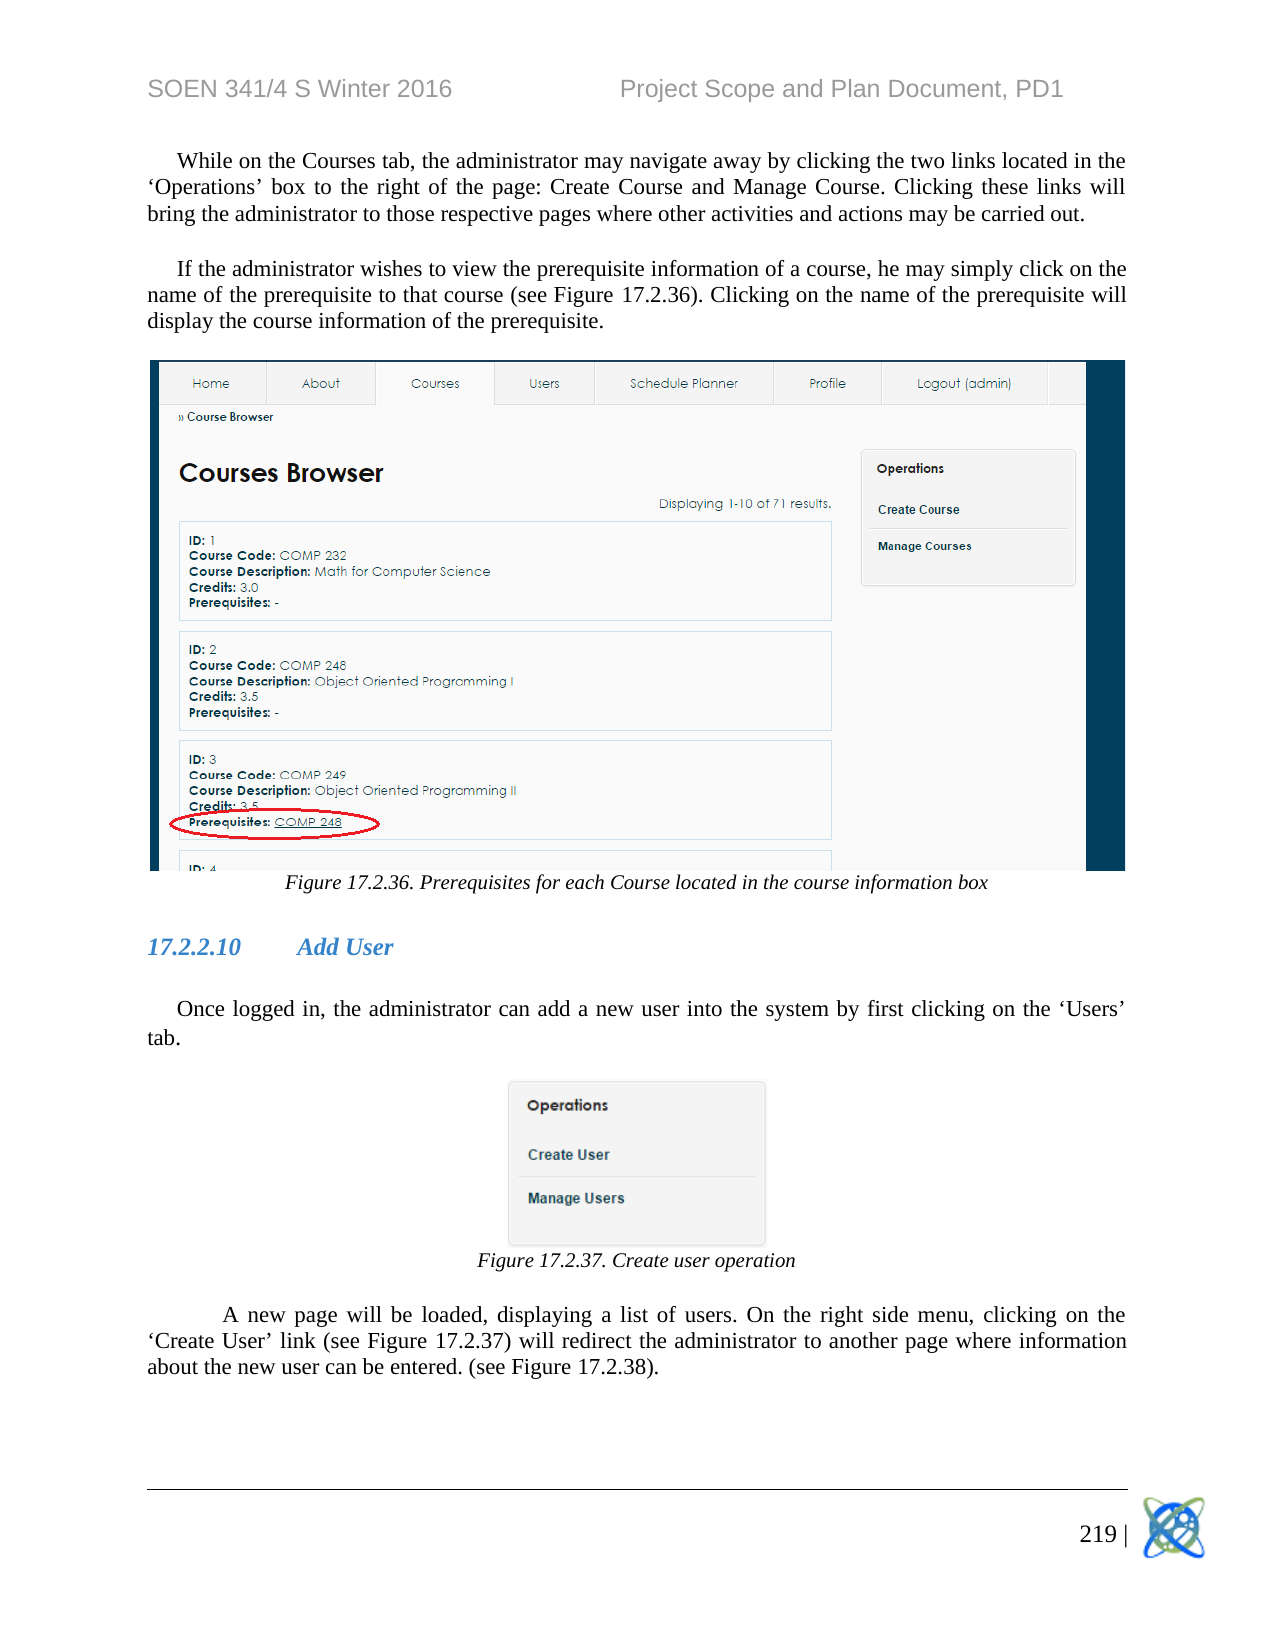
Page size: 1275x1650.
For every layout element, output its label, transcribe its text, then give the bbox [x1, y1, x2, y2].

text Add User [147, 932, 1128, 961]
text Once logged in, the administrator can add a new user into the system by first clicking on the ‘Users’ tab. [147, 996, 1128, 1051]
picture [1123, 1490, 1224, 1566]
picture [507, 1079, 768, 1248]
text Figure 17.2.36. Prerequisites for each Course located in the course information box [147, 870, 1128, 894]
text If the administrator wishes to view the prerequisite information of a course, he may simply click on the name of the prerequisite to that course (see Figure 17.2.36). Clicking on the name of the prerequisite will display the course information of the prerequisite. [147, 255, 1128, 334]
text Figure 17.2.37. Create user operation [147, 1248, 1128, 1272]
picture [160, 360, 1085, 871]
text While on the Courses tab, the administrator may navigate away by clicking the two links located in the ‘Operations’ box to the right of the page: Create Course and Manage Course. Clicking these links will bring the administrator to those respective pages where other activities and actions may be carried out. [147, 147, 1128, 226]
text A new page will be loaded, displaying a list of users. On the right side menu, clicking on the ‘Create User’ link (see Figure 17.2.37) will redirect the administrator to another page where information about the new user can be entered. (see Figure 17.2.38). [147, 1301, 1128, 1380]
